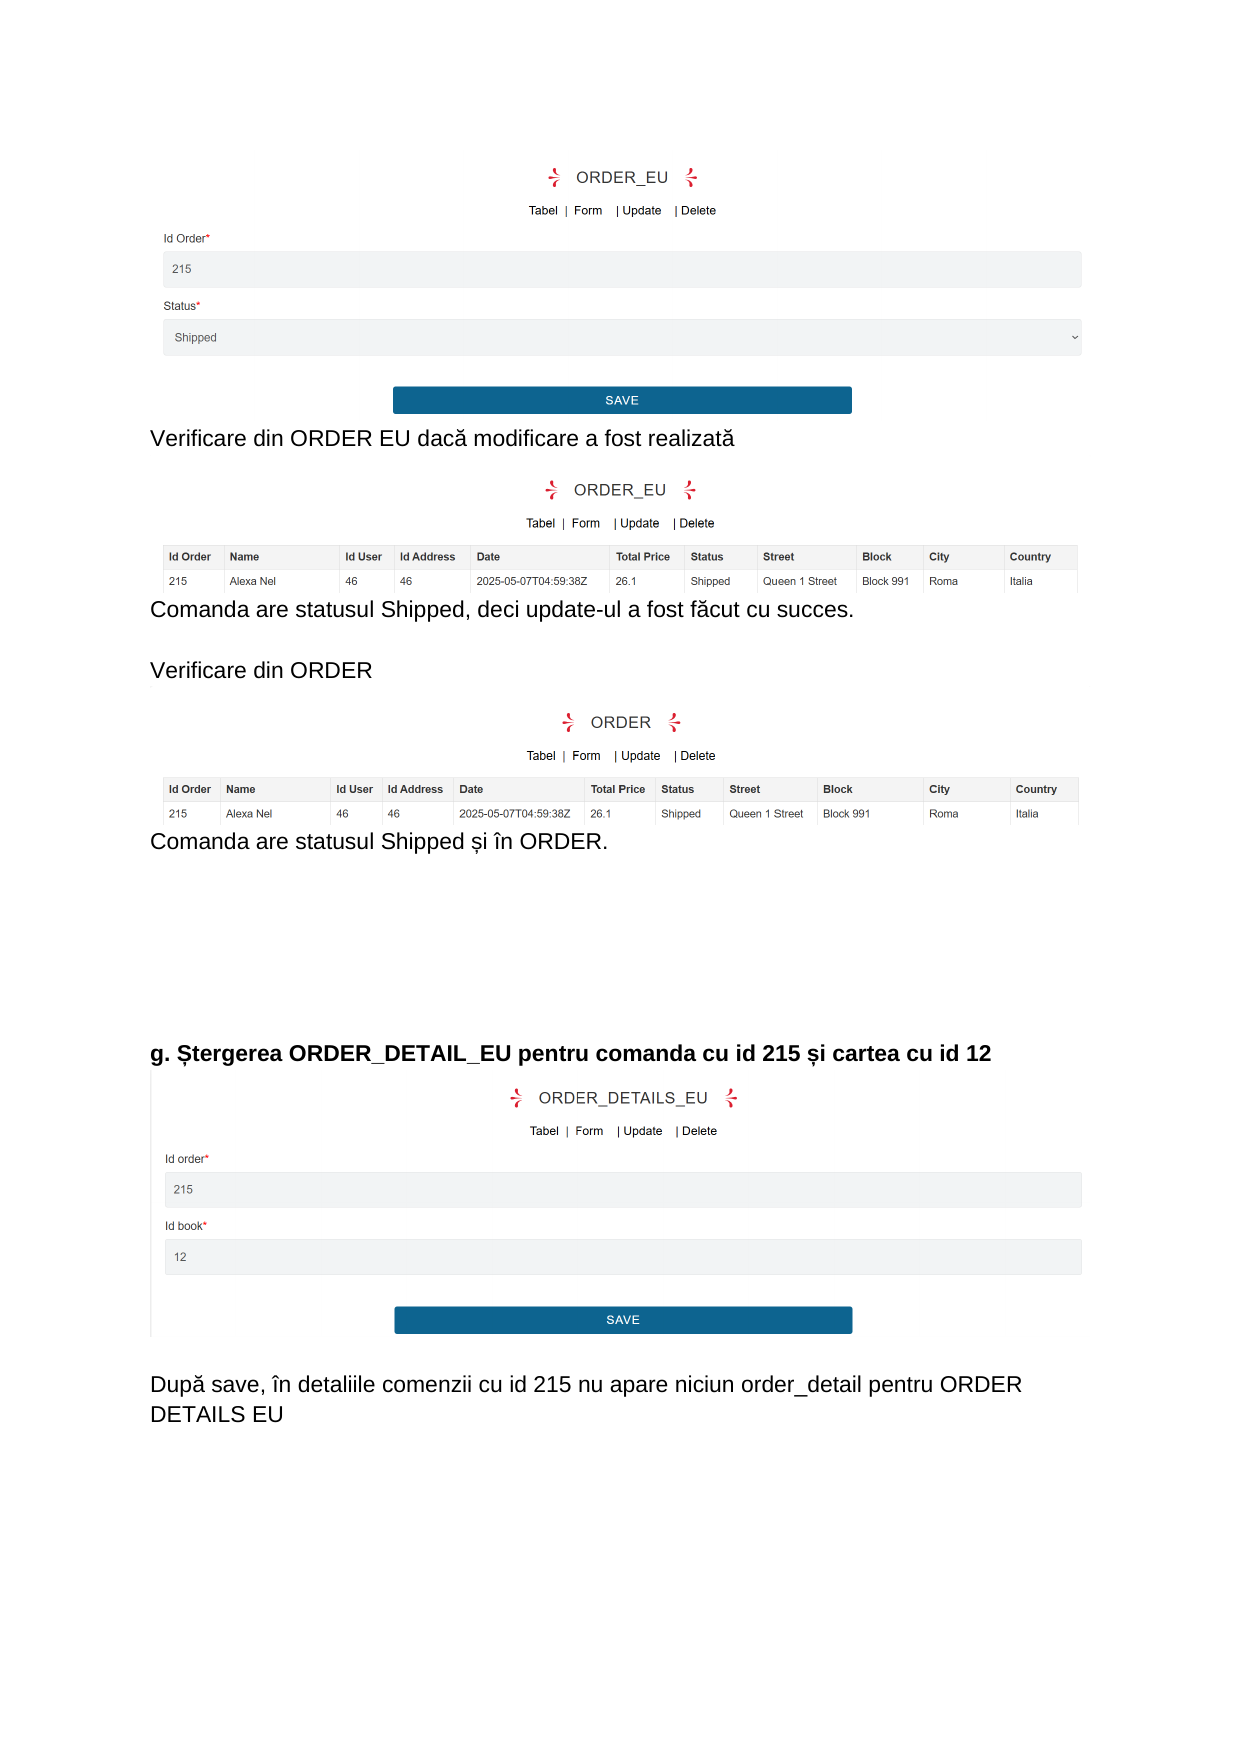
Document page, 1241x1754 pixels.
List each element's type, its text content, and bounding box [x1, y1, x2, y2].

text g. Ștergerea ORDER_DETAIL_EU pentru comanda cu id 215 și cartea cu id 12 [150, 1040, 1090, 1066]
picture [150, 150, 1091, 421]
text Verificare din ORDER EU dacă modificare a fost realizată [150, 425, 1090, 451]
text După save, în detaliile comenzii cu id 215 nu apare niciun order_detail pentru ORDER DETAILS EU [150, 1371, 1090, 1427]
text Comanda are statusul Shipped, deci update-ul a fost făcut cu succes. [150, 596, 1090, 623]
picture [150, 686, 1091, 825]
picture [150, 1070, 1091, 1337]
text Comanda are statusul Shipped și în ORDER. [150, 828, 1090, 854]
picture [150, 455, 1091, 593]
text Verificare din ORDER [150, 657, 1090, 686]
